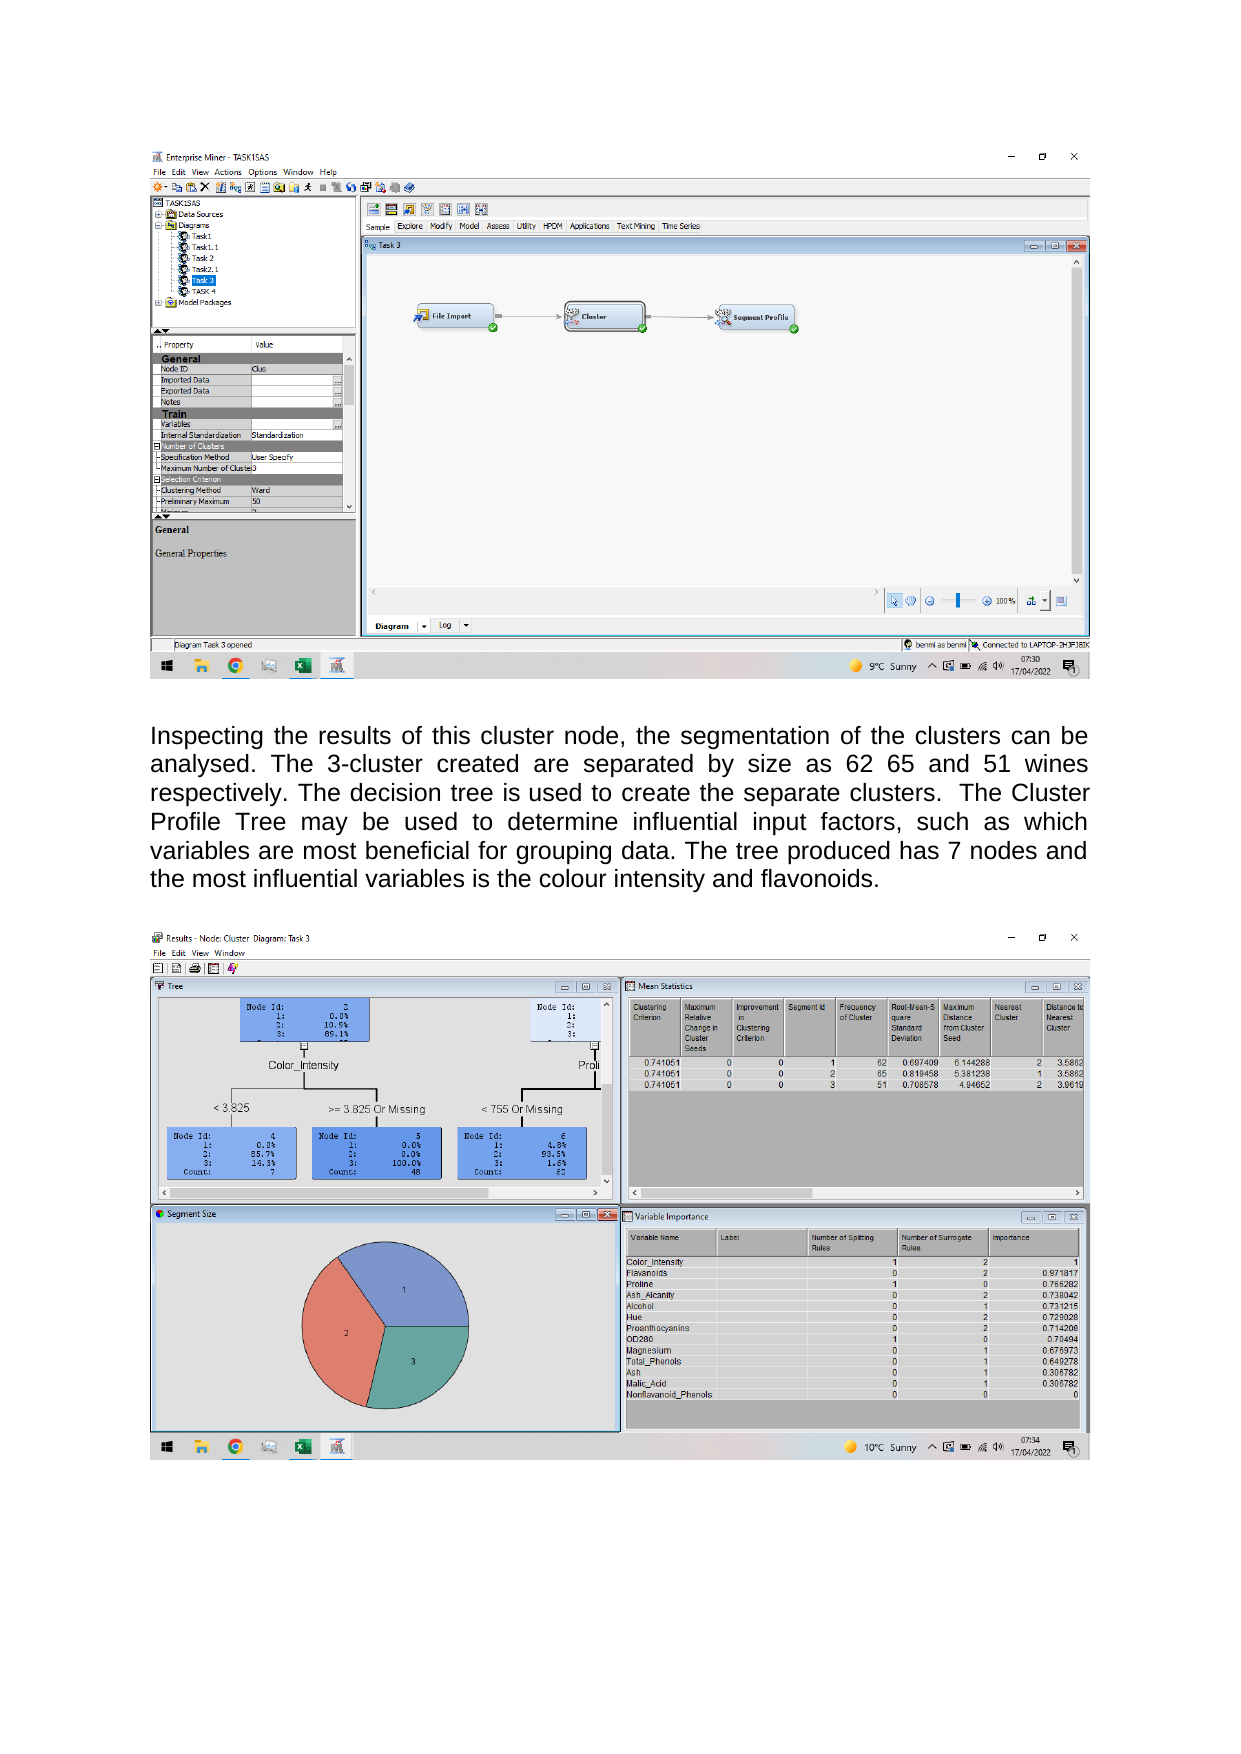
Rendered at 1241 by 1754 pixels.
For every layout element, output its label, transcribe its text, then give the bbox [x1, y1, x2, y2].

picture [150, 150, 1091, 679]
text Inspecting the results of this cluster node, the segmentation of the clusters can be analysed. The 3-cluster created are separated by size as 62 65 and 51 wines respectively. The decision tree is used to create the separate clusters. The Cluster Profile Tree may be used to determine influential input factors, such as which variables are most beneficial for grouping data. The tree produced has 7 nodes and the most influential variables is the colour intensity and flavonoids. [150, 721, 1090, 893]
picture [150, 930, 1091, 1460]
